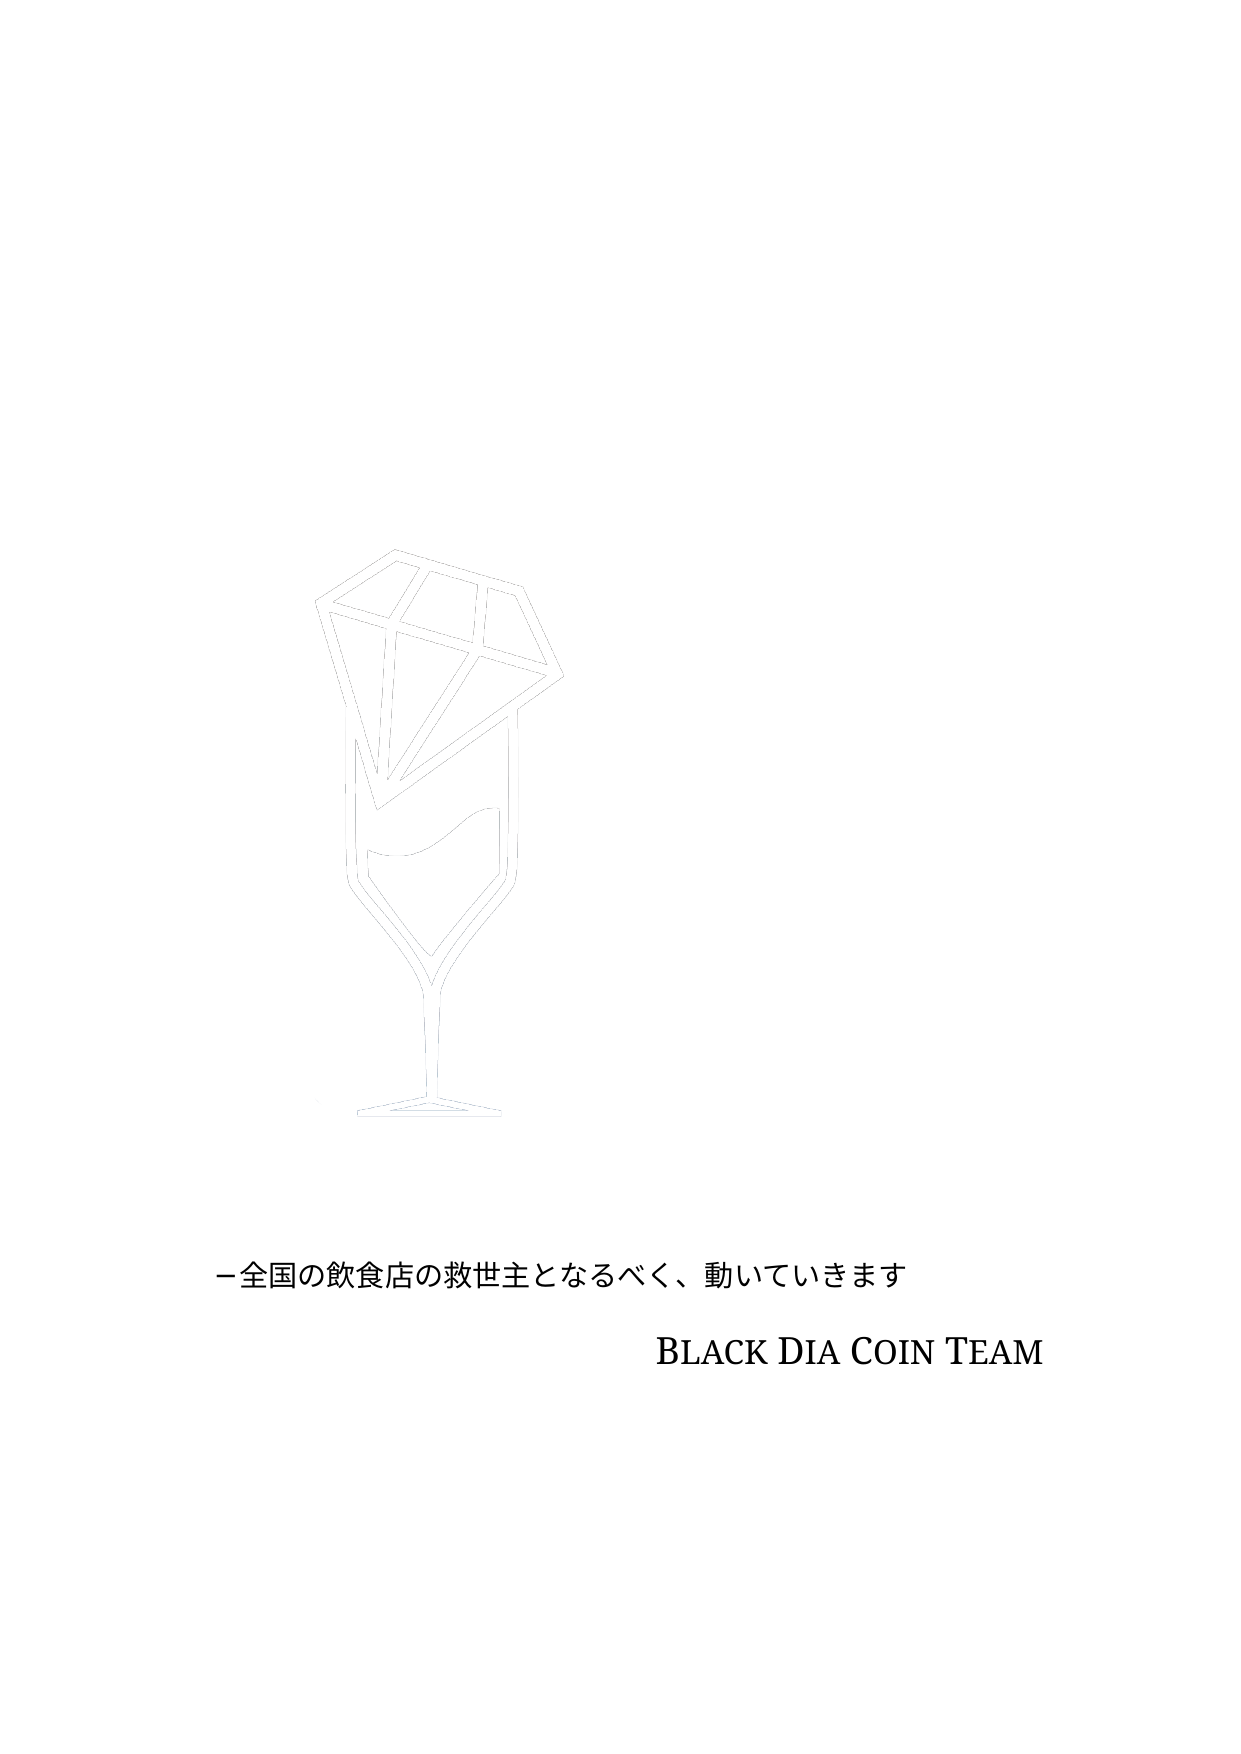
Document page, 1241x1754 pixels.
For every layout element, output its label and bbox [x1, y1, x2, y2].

picture [314, 549, 565, 1117]
